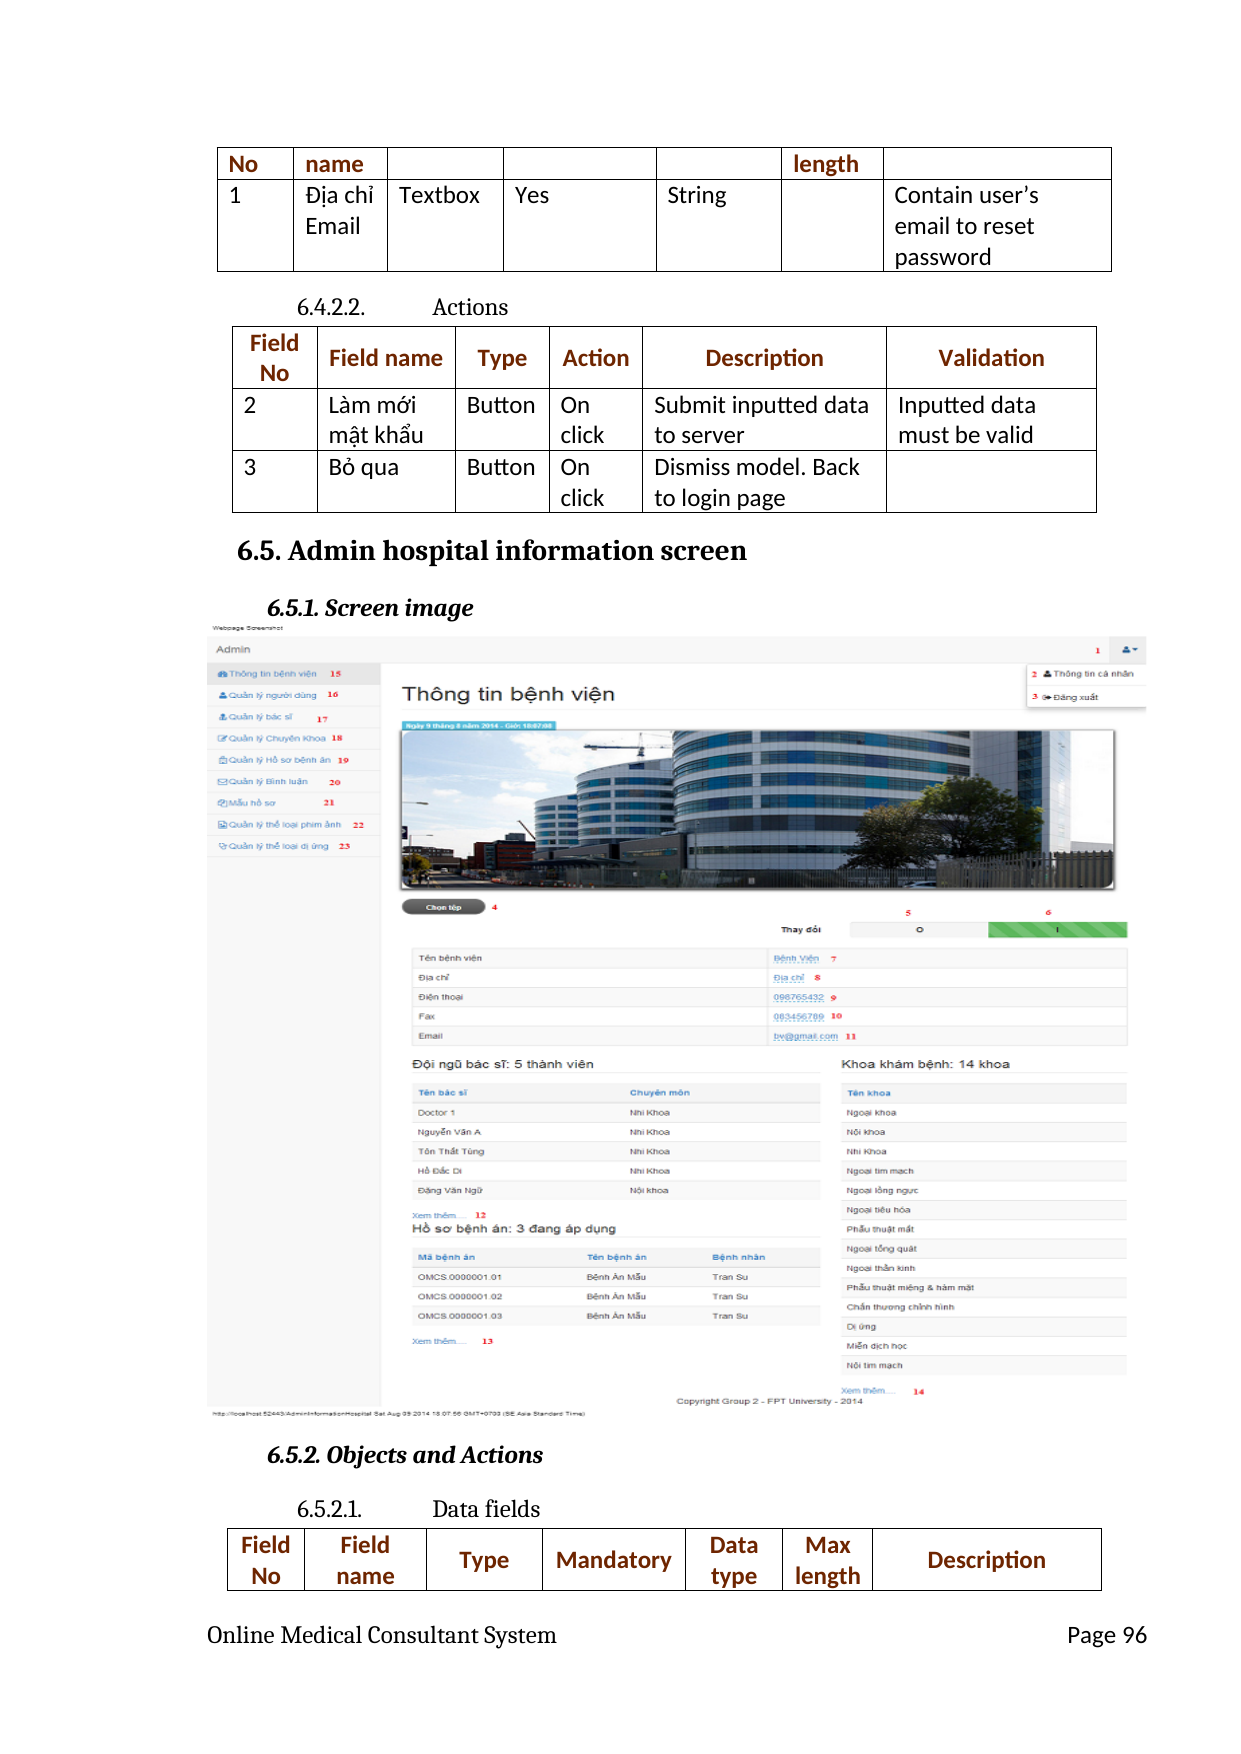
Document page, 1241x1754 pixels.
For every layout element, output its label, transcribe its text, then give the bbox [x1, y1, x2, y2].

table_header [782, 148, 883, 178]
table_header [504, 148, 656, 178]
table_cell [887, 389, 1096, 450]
subtitle Objects and Actions [267, 1441, 1122, 1470]
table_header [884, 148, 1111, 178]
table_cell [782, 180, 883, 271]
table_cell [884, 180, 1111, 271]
picture [207, 626, 1147, 1417]
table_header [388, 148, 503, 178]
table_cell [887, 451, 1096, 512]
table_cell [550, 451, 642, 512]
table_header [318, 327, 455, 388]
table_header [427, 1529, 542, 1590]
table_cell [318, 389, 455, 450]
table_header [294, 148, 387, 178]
subtitle Data fields [282, 1495, 1122, 1524]
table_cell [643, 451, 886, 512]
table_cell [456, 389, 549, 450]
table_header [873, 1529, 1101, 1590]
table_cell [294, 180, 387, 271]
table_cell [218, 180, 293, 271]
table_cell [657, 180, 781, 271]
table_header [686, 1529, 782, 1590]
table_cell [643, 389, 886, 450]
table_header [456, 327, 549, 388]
subtitle Admin hospital information screen [237, 534, 1122, 568]
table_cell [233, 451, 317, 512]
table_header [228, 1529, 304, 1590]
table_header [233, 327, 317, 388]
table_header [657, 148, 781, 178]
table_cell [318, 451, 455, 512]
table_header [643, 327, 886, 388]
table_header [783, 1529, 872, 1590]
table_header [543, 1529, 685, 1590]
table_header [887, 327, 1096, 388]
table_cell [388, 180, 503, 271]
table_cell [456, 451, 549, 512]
subtitle Actions [282, 293, 1122, 322]
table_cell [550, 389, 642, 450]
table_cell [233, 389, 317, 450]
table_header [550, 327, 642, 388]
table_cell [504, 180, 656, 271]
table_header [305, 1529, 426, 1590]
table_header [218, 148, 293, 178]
subtitle Screen image [267, 593, 1122, 622]
